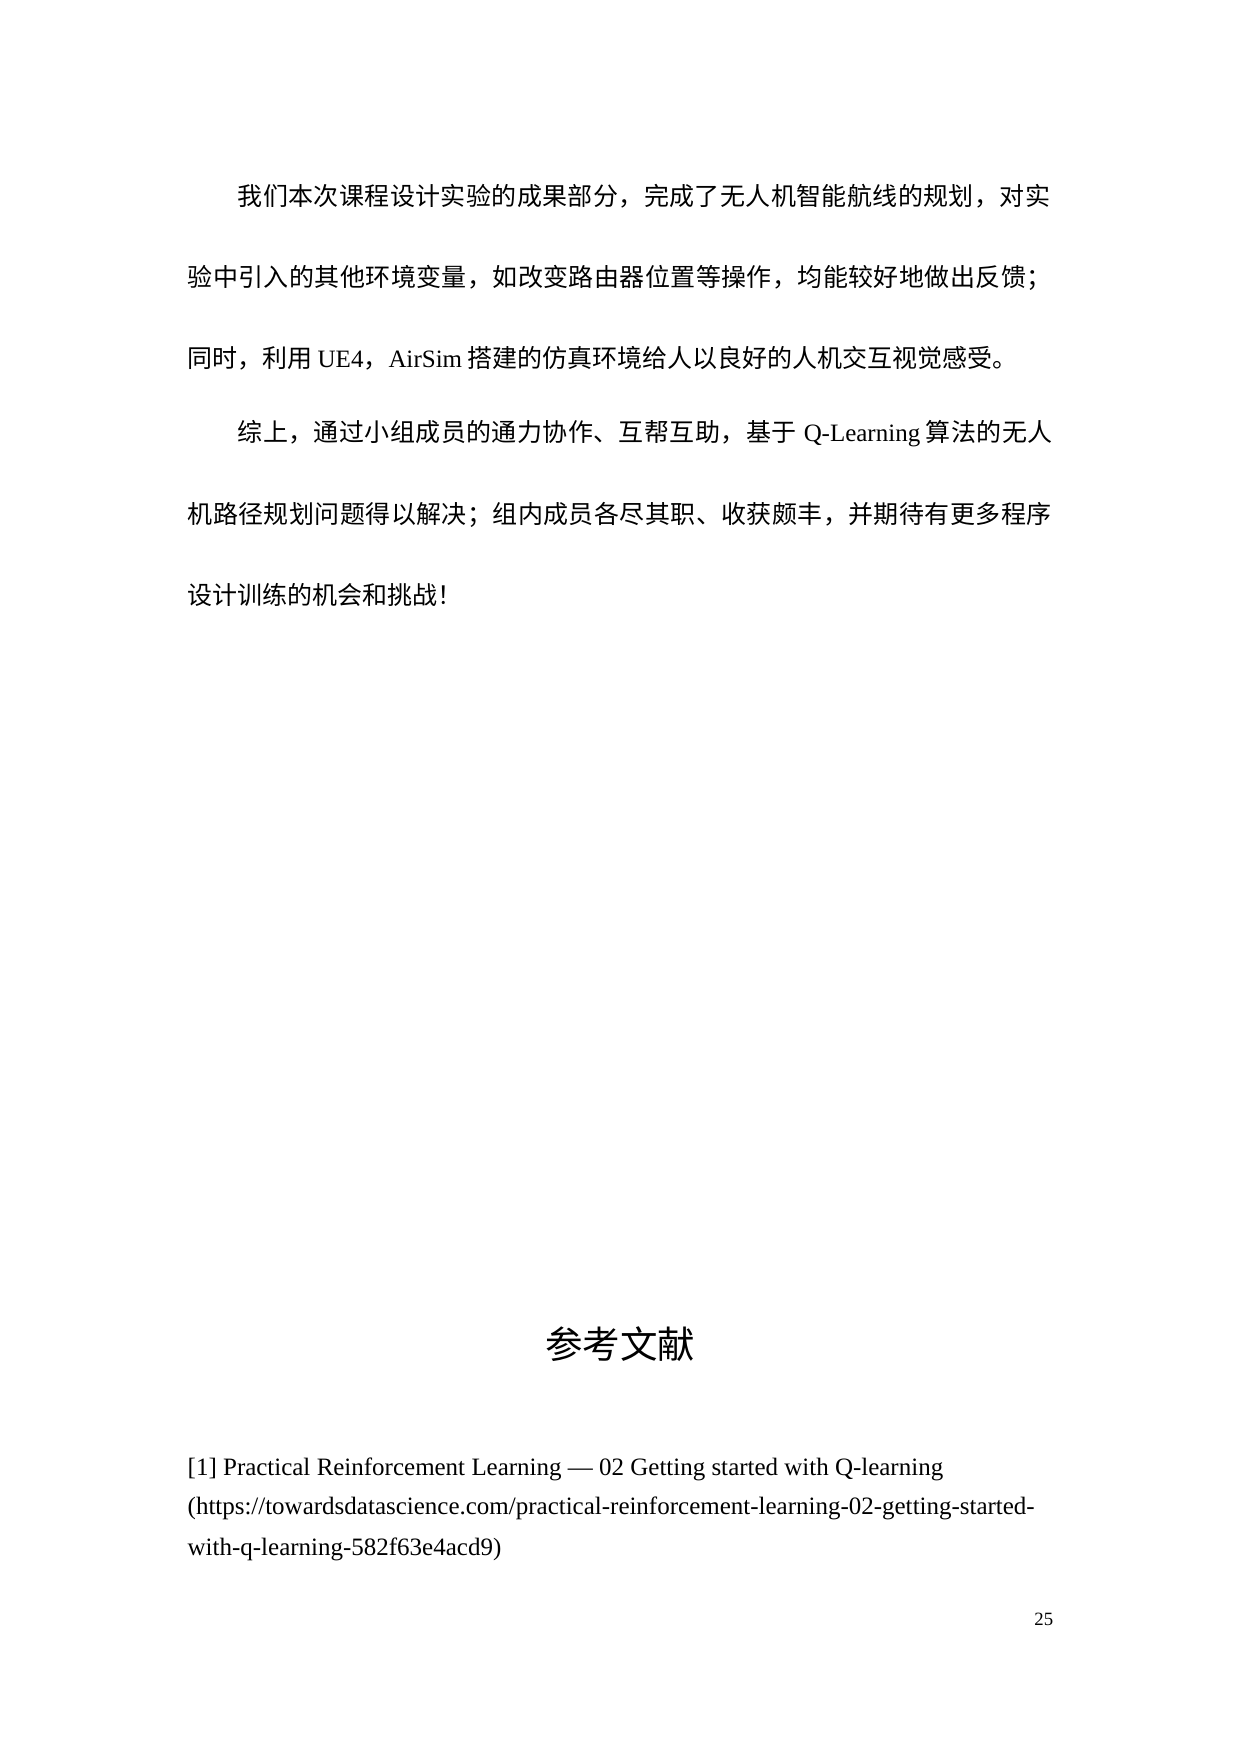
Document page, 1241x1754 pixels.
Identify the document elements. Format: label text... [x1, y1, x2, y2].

text 综上，通过小组成员的通力协作、互帮互助，基于Q-Learning算法的无人机路径规划问题得以解决；组内成员各尽其职、收获颇丰，并期待有更多程序设计训练的机会和挑战！ [187, 398, 1053, 626]
text [1] Practical Reinforcement Learning — 02 Getting started with Q-learning [187, 1450, 1053, 1482]
text (https://towardsdatascience.com/practical-reinforcement-learning-02-getting-started-with-q-learning-582f63e4acd9) [187, 1489, 1053, 1563]
text 我们本次课程设计实验的成果部分，完成了无人机智能航线的规划，对实验中引入的其他环境变量，如改变路由器位置等操作，均能较好地做出反馈；同时，利用UE4，AirSim搭建的仿真环境给人以良好的人机交互视觉感受。 [187, 162, 1053, 389]
list 参考文献 [187, 1310, 1053, 1375]
